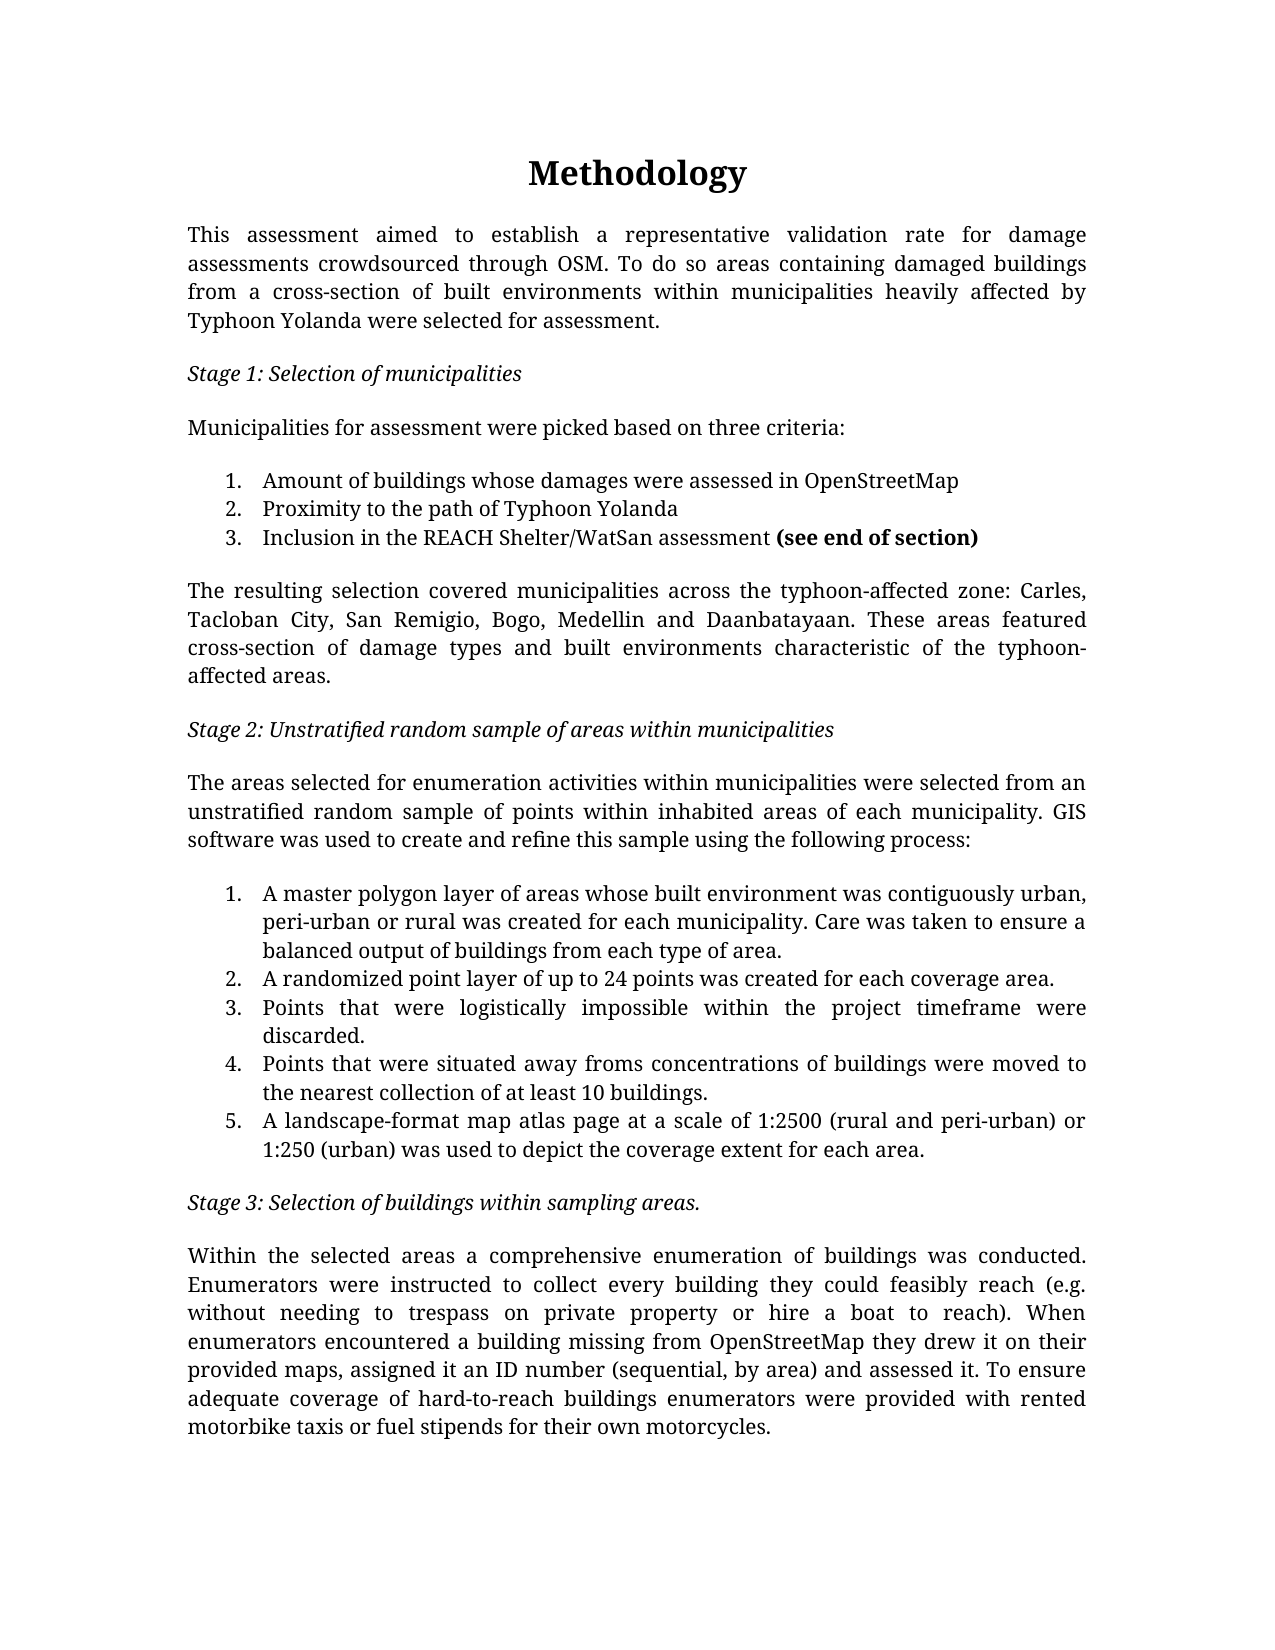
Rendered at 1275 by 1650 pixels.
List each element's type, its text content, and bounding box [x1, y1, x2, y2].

text Within the selected areas a comprehensive enumeration of buildings was conducted. Enumerators were instructed to collect every building they could feasibly reach (e.g. without needing to trespass on private property or hire a boat to reach). When enumerators encountered a building missing from OpenStreetMap they drew it on their provided maps, assigned it an ID number (sequential, by area) and assessed it. To ensure adequate coverage of hard-to-reach buildings enumerators were provided with rented motorbike taxis or fuel stipends for their own motorcycles. [187, 1242, 1087, 1441]
list Inclusion in the REACH Shelter/WatSan assessment (see end of section) [225, 523, 1087, 551]
text The areas selected for enumeration activities within municipalities were selected from an unstratified random sample of points within inhabited areas of each municipality. GIS software was used to create and refine this sample using the following process: [187, 768, 1087, 854]
text The resulting selection covered municipalities across the typhoon-affected zone: Carles, Tacloban City, San Remigio, Bogo, Medellin and Daanbatayaan. These areas featured cross-section of damage types and built environments characteristic of the typhoon-affected areas. [187, 576, 1087, 690]
list A master polygon layer of areas whose built environment was contiguously urban, peri-urban or rural was created for each municipality. Care was taken to ensure a balanced output of buildings from each type of area. [225, 879, 1087, 964]
list A landscape-format map atlas page at a scale of 1:2500 (rural and peri-urban) or 1:250 (urban) was used to depict the coverage extent for each area. [225, 1106, 1087, 1163]
text Stage 2: Unstratified random sample of areas within municipalities [187, 715, 1087, 743]
list A randomized point layer of up to 24 points was created for each coverage area. [225, 964, 1087, 993]
text Municipalities for assessment were picked based on three criteria: [187, 413, 1087, 441]
list Proximity to the path of Typhoon Yolanda [225, 494, 1087, 523]
list Points that were logistically impossible within the project timeframe were discarded. [225, 993, 1087, 1049]
text Stage 1: Selection of municipalities [187, 359, 1087, 388]
text Stage 3: Selection of buildings within sampling areas. [187, 1188, 1087, 1217]
list Points that were situated away froms concentrations of buildings were moved to the nearest collection of at least 10 buildings. [225, 1049, 1087, 1106]
text This assessment aimed to establish a representative validation rate for damage assessments crowdsourced through OSM. To do so areas containing damaged buildings from a cross-section of built environments within municipalities heavily affected by Typhoon Yolanda were selected for assessment. [187, 220, 1087, 334]
list Amount of buildings whose damages were assessed in OpenStreetMap [225, 466, 1087, 494]
text Methodology [187, 150, 1087, 195]
